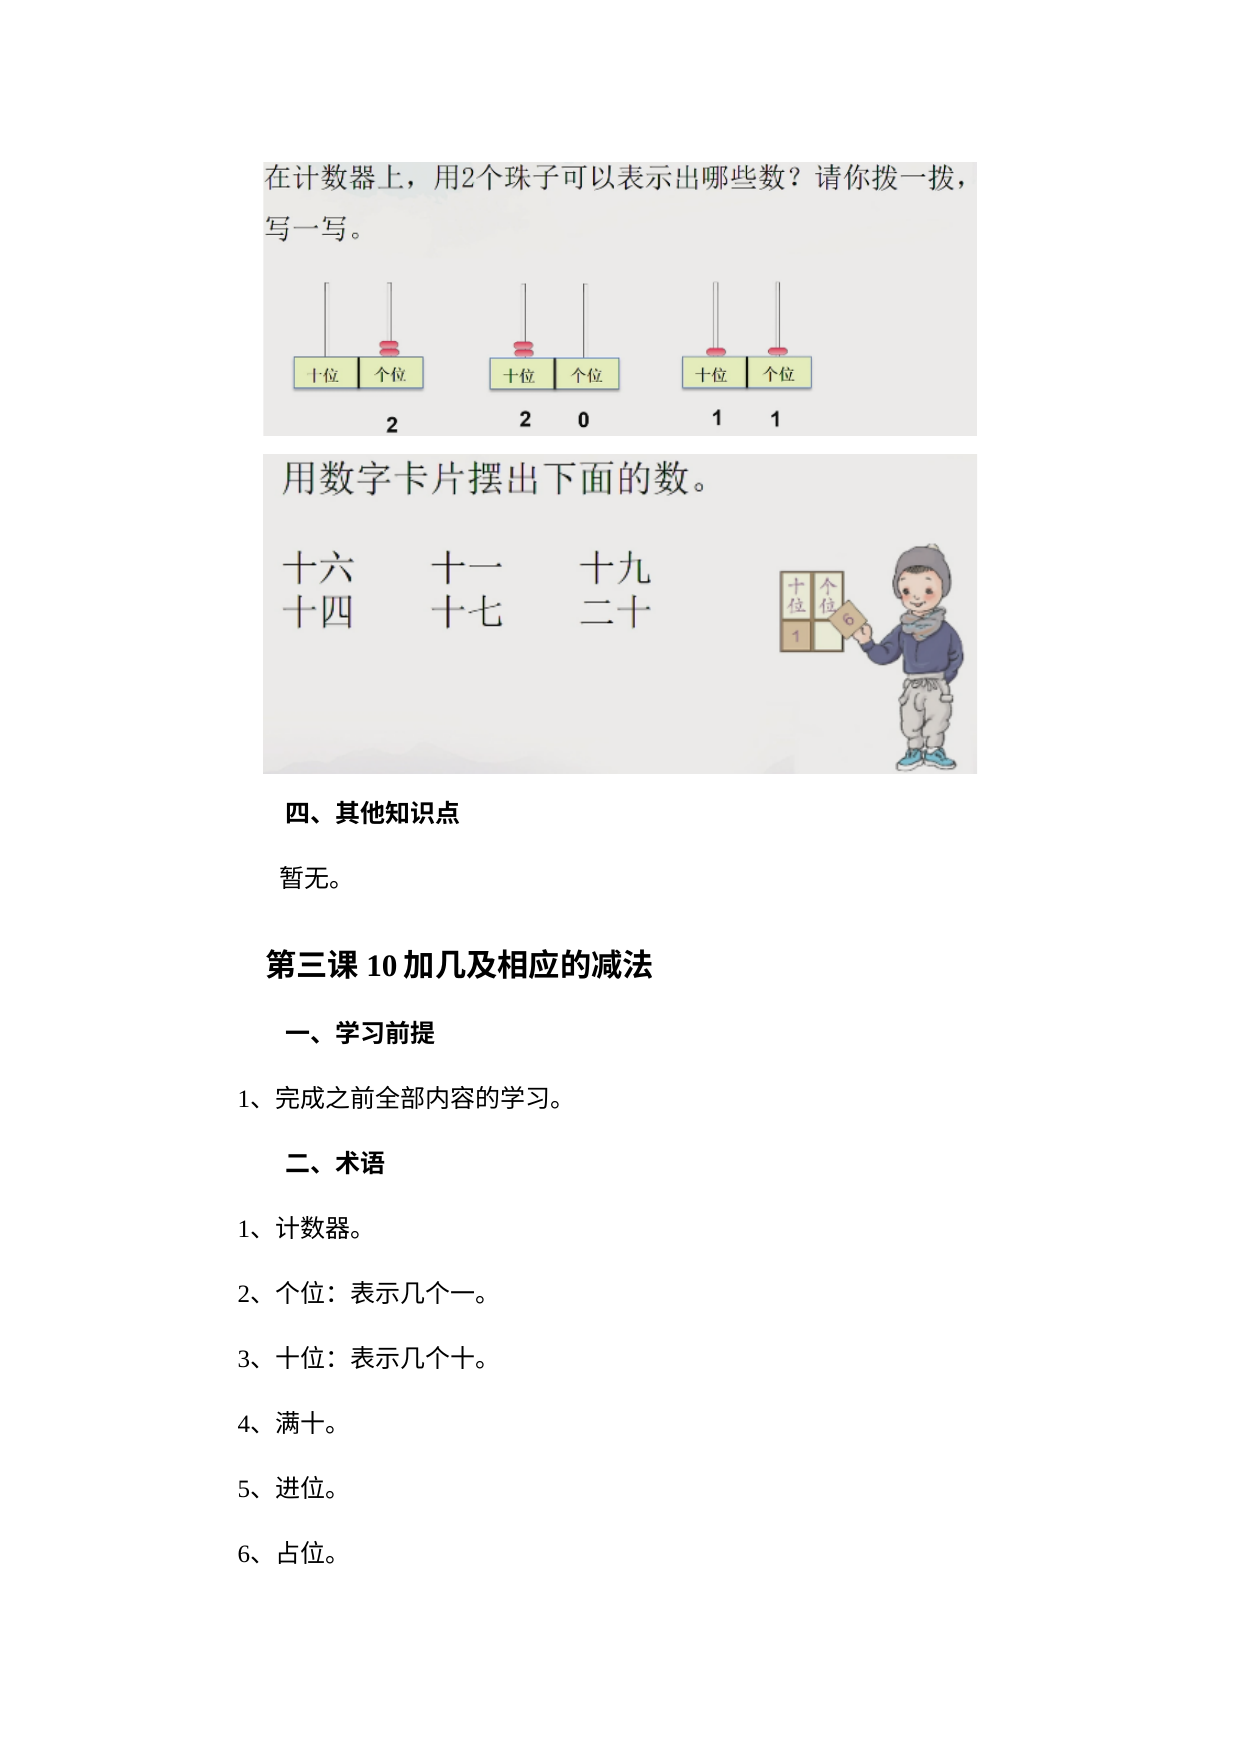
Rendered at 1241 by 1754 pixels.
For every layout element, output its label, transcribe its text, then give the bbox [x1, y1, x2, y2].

list 计数器。 [187, 1194, 1053, 1259]
list 满十。 [187, 1389, 1053, 1454]
list 占位。 [187, 1519, 1053, 1584]
subtitle 10加几及相应的减法 [202, 930, 1053, 995]
list 进位。 [187, 1454, 1053, 1519]
subtitle 四、其他知识点 [235, 779, 1053, 844]
list 完成之前全部内容的学习。 [187, 1064, 1053, 1129]
text 暂无。 [187, 844, 1053, 909]
subtitle 一、学习前提 [235, 999, 1053, 1064]
list 个位：表示几个一。 [187, 1259, 1053, 1324]
list 十位：表示几个十。 [187, 1324, 1053, 1389]
picture [263, 162, 977, 436]
picture [263, 454, 978, 774]
subtitle 二、术语 [235, 1129, 1053, 1194]
